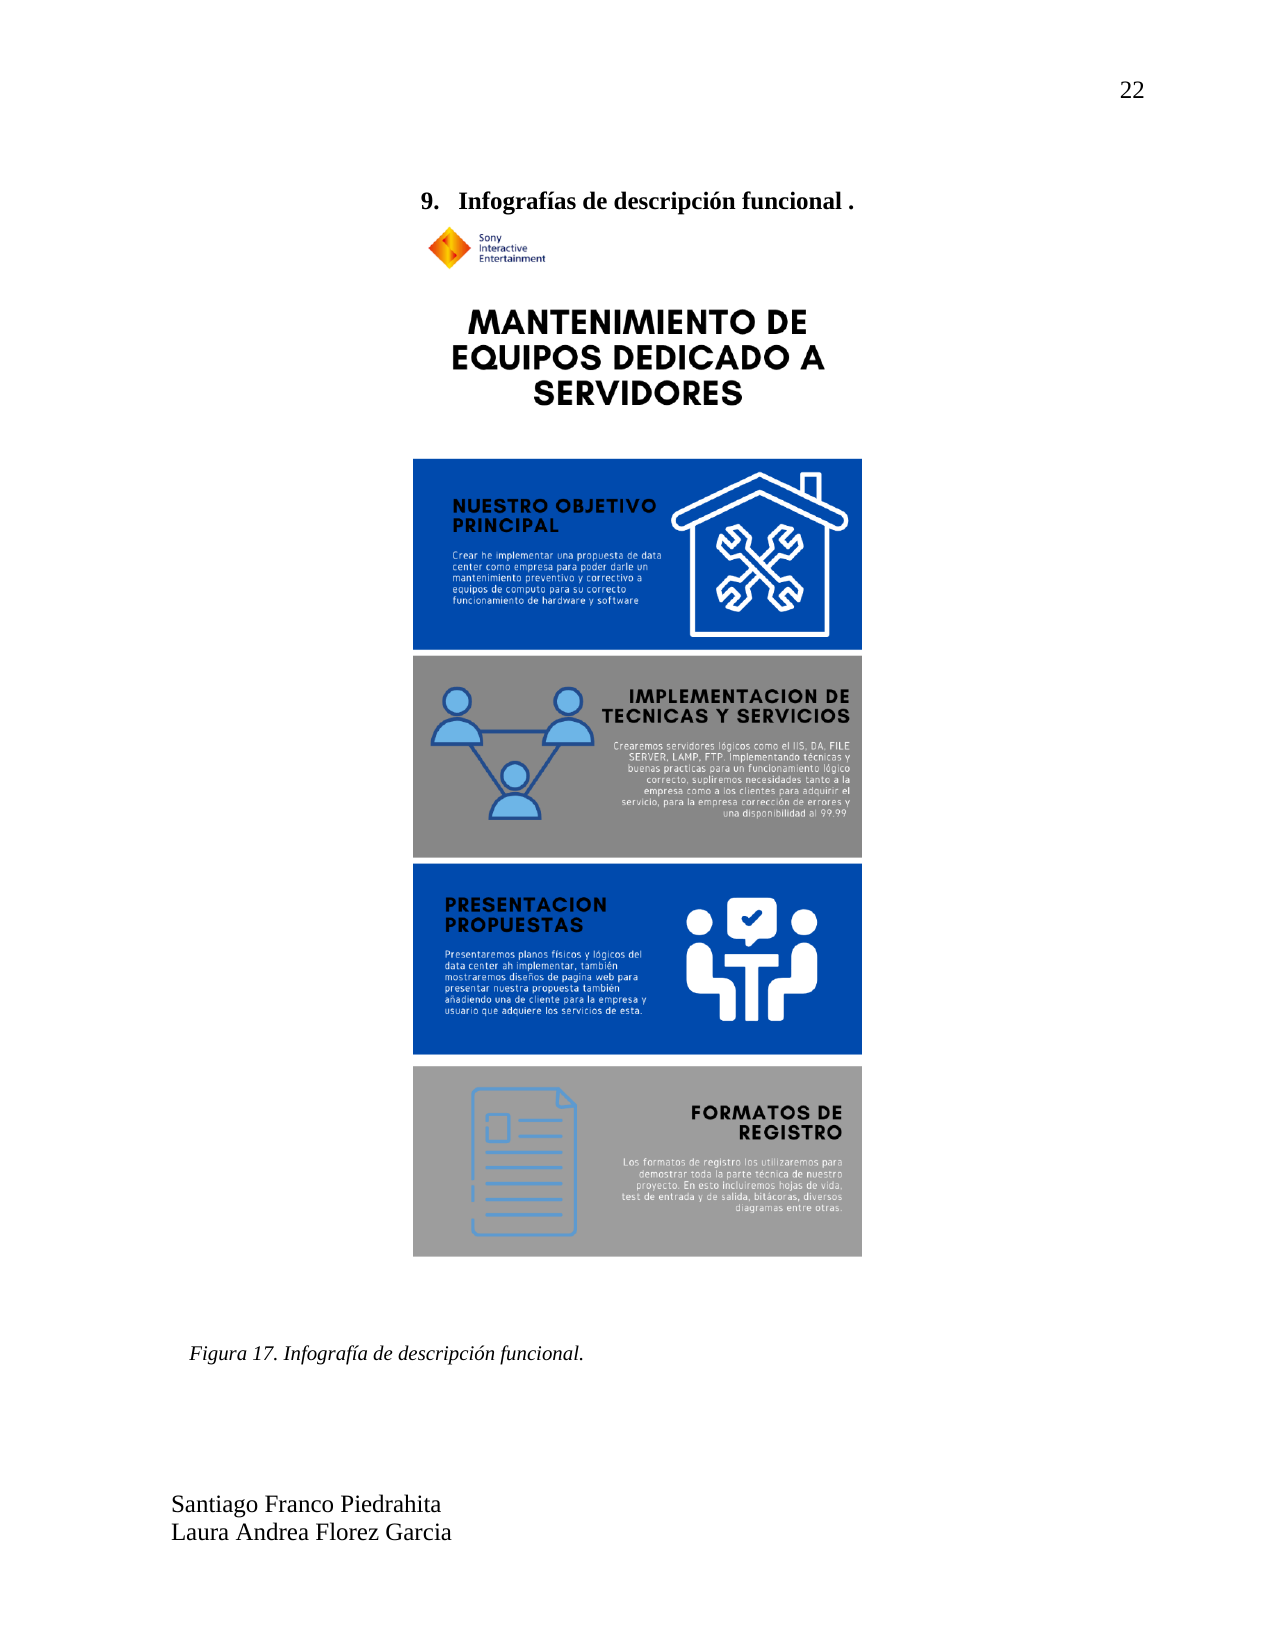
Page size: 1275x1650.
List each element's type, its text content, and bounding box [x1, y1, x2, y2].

text Figura 17. Infografía de descripción funcional. [189, 1340, 1088, 1364]
subtitle Infografías de descripción funcional . [187, 186, 1088, 214]
picture [413, 215, 862, 1339]
